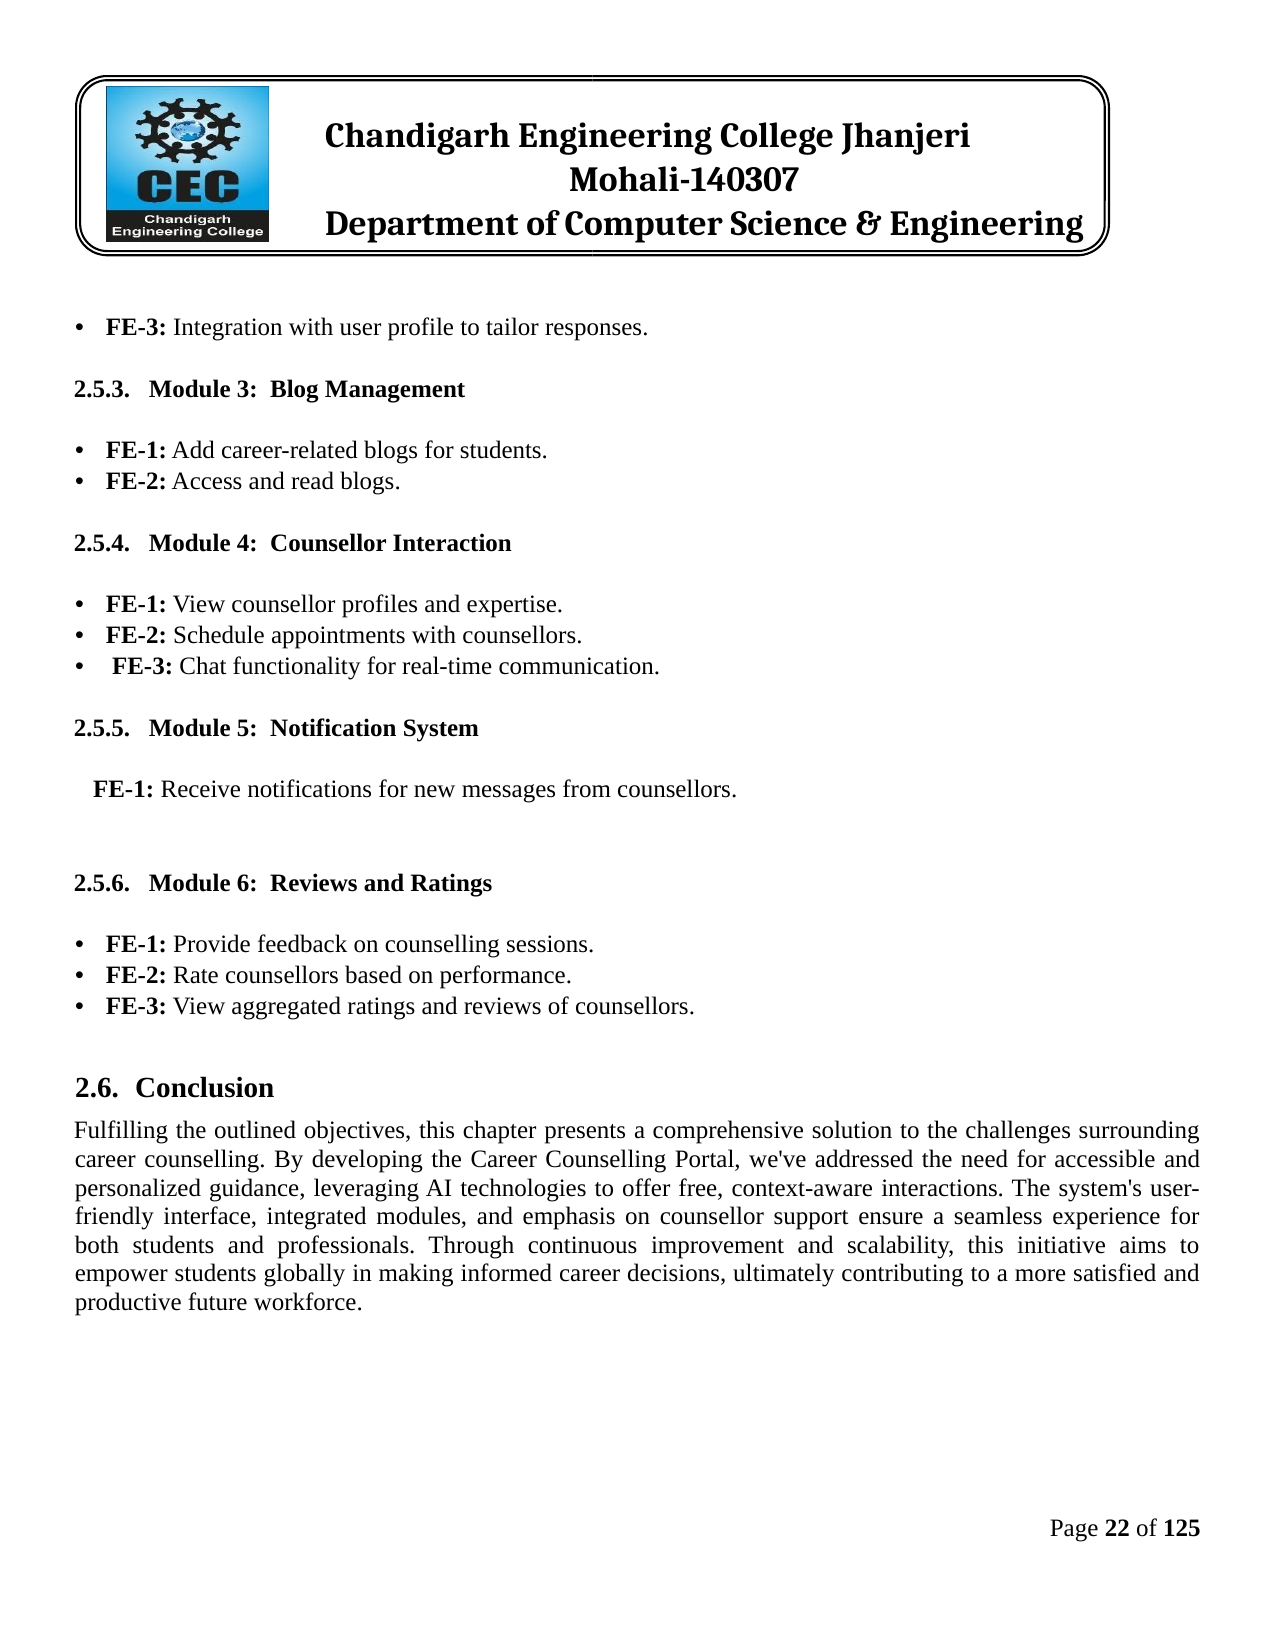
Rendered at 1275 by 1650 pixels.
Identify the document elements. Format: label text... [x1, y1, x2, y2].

list FE-2: Access and read blogs. [75, 466, 1214, 495]
subtitle Module 3: Blog Management [73, 374, 1215, 402]
text Fulfilling the outlined objectives, this chapter presents a comprehensive solution to the challenges surrounding career counselling. By developing the Career Counselling Portal, we've addressed the need for accessible and personalized guidance, leveraging AI technologies to offer free, context-aware interactions. The system's user-friendly interface, integrated modules, and emphasis on counsellor support ensure a seamless experience for both students and professionals. Through continuous improvement and scalability, this initiative aims to empower students globally in making informed career decisions, ultimately contributing to a more satisfied and productive future workforce. [73, 1116, 1201, 1316]
list FE-3: Chat functionality for real-time communication. [75, 651, 934, 680]
list FE-1: View counsellor profiles and expertise. [75, 589, 934, 618]
list FE-2: Rate counsellors based on performance. [75, 960, 1214, 989]
picture [106, 86, 269, 204]
subtitle Module 5: Notification System [73, 713, 1215, 742]
list FE-1: Provide feedback on counselling sessions. [75, 929, 1214, 958]
picture [106, 209, 269, 242]
list FE-3: Integration with user profile to tailor responses. [75, 312, 1214, 341]
text FE-1: Receive notifications for new messages from counsellors. [73, 774, 1214, 803]
subtitle Module 4: Counsellor Interaction [73, 528, 1215, 557]
subtitle Module 6: Reviews and Ratings [73, 868, 1215, 896]
list FE-1: Add career-related blogs for students. [75, 435, 1214, 464]
list FE-3: View aggregated ratings and reviews of counsellors. [75, 991, 1214, 1020]
list FE-2: Schedule appointments with counsellors. [75, 620, 934, 649]
subtitle Conclusion [75, 1070, 1215, 1104]
